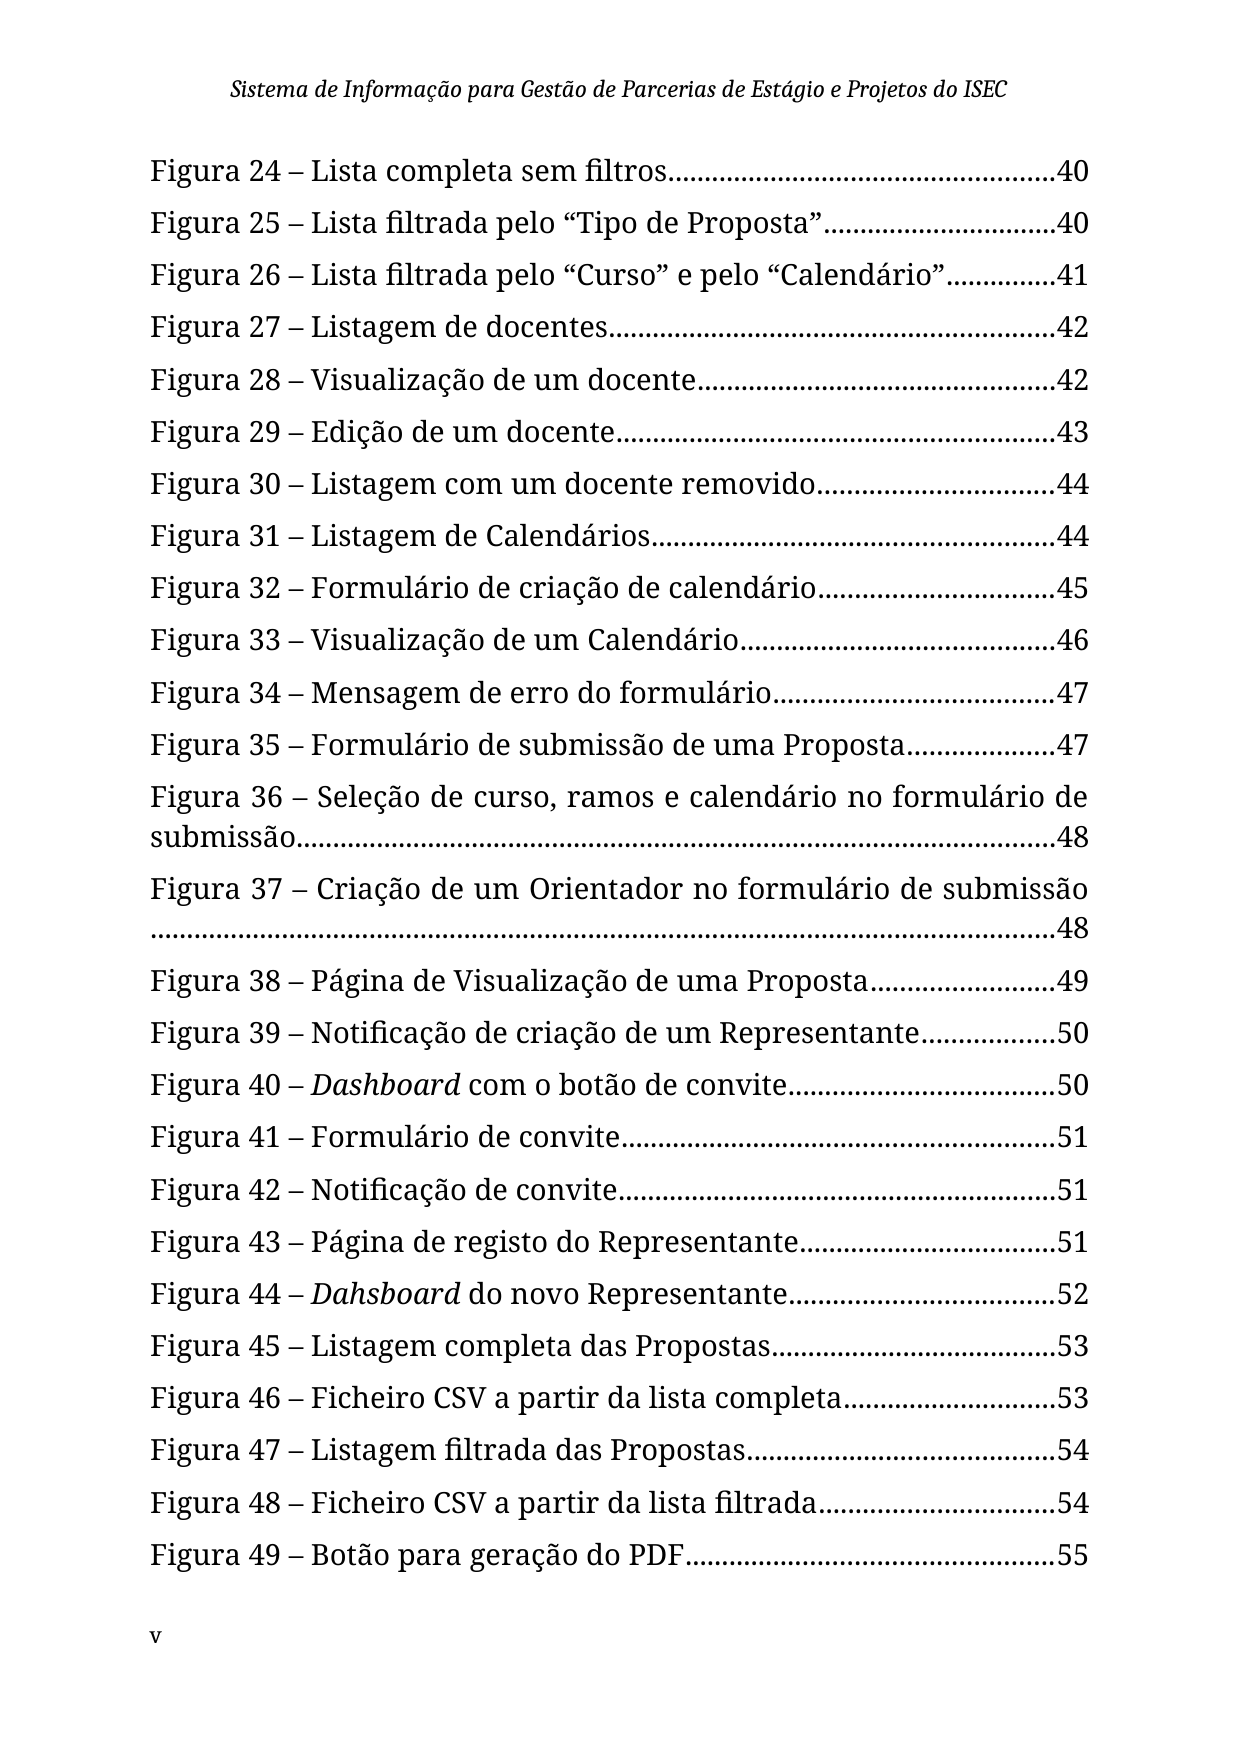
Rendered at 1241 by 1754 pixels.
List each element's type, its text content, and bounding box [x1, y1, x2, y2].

text Figura 38 – Página de Visualização de uma Proposta 49 [150, 960, 1090, 1000]
text Figura 27 – Listagem de docentes 42 [150, 307, 1090, 346]
text Figura 41 – Formulário de convite 51 [150, 1117, 1090, 1156]
text Figura 37 – Criação de um Orientador no formulário de submissão 48 [150, 868, 1090, 947]
text Figura 40 – Dashboard com o botão de convite 50 [150, 1064, 1090, 1104]
text Figura 35 – Formulário de submissão de uma Proposta 47 [150, 724, 1090, 764]
text Figura 39 – Notificação de criação de um Representante 50 [150, 1012, 1090, 1052]
text Figura 46 – Ficheiro CSV a partir da lista completa 53 [150, 1377, 1090, 1417]
text Figura 26 – Lista filtrada pelo “Curso” e pelo “Calendário” 41 [150, 254, 1090, 294]
text Figura 32 – Formulário de criação de calendário 45 [150, 567, 1090, 607]
text Figura 24 – Lista completa sem filtros 40 [150, 150, 1090, 190]
text Figura 29 – Edição de um docente 43 [150, 411, 1090, 451]
text Figura 25 – Lista filtrada pelo “Tipo de Proposta” 40 [150, 202, 1090, 242]
text Figura 34 – Mensagem de erro do formulário 47 [150, 672, 1090, 712]
text Figura 44 – Dahsboard do novo Representante 52 [150, 1273, 1090, 1313]
text Figura 49 – Botão para geração do PDF 55 [150, 1534, 1090, 1574]
text Figura 47 – Listagem filtrada das Propostas 54 [150, 1430, 1090, 1469]
text Figura 43 – Página de registo do Representante 51 [150, 1221, 1090, 1261]
text Figura 28 – Visualização de um docente 42 [150, 359, 1090, 398]
text Figura 30 – Listagem com um docente removido 44 [150, 463, 1090, 503]
text Figura 31 – Listagem de Calendários 44 [150, 515, 1090, 555]
text Figura 45 – Listagem completa das Propostas 53 [150, 1325, 1090, 1365]
text Figura 36 – Seleção de curso, ramos e calendário no formulário de submissão 48 [150, 776, 1090, 856]
text Figura 42 – Notificação de convite 51 [150, 1169, 1090, 1208]
text Figura 33 – Visualização de um Calendário 46 [150, 620, 1090, 659]
text Figura 48 – Ficheiro CSV a partir da lista filtrada 54 [150, 1482, 1090, 1522]
